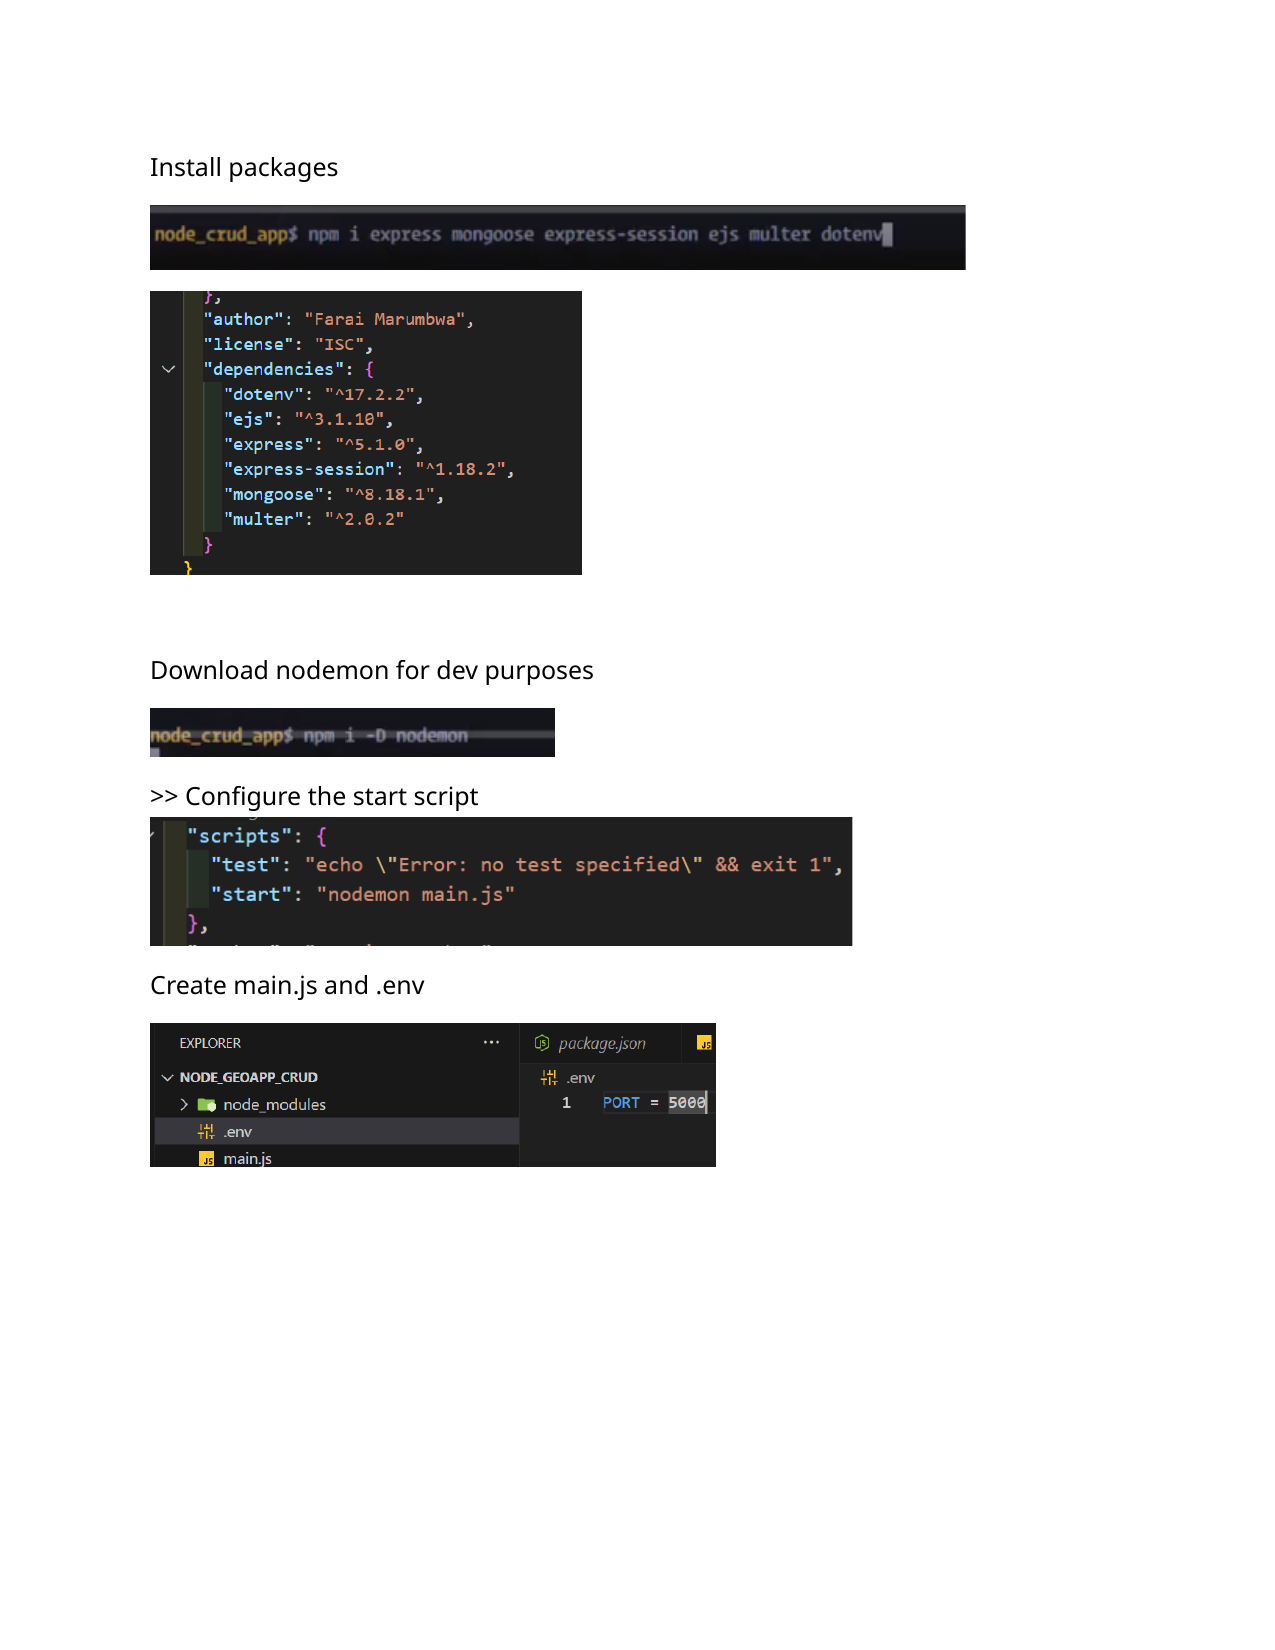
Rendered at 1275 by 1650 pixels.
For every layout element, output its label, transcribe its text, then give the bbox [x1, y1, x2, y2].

picture [150, 291, 582, 575]
picture [150, 708, 555, 757]
text Install packages [150, 150, 1125, 184]
picture [150, 1023, 716, 1167]
picture [150, 817, 853, 946]
text Create main.js and .env [150, 968, 1125, 1002]
picture [150, 205, 966, 270]
text Download nodemon for dev purposes [150, 653, 1125, 687]
